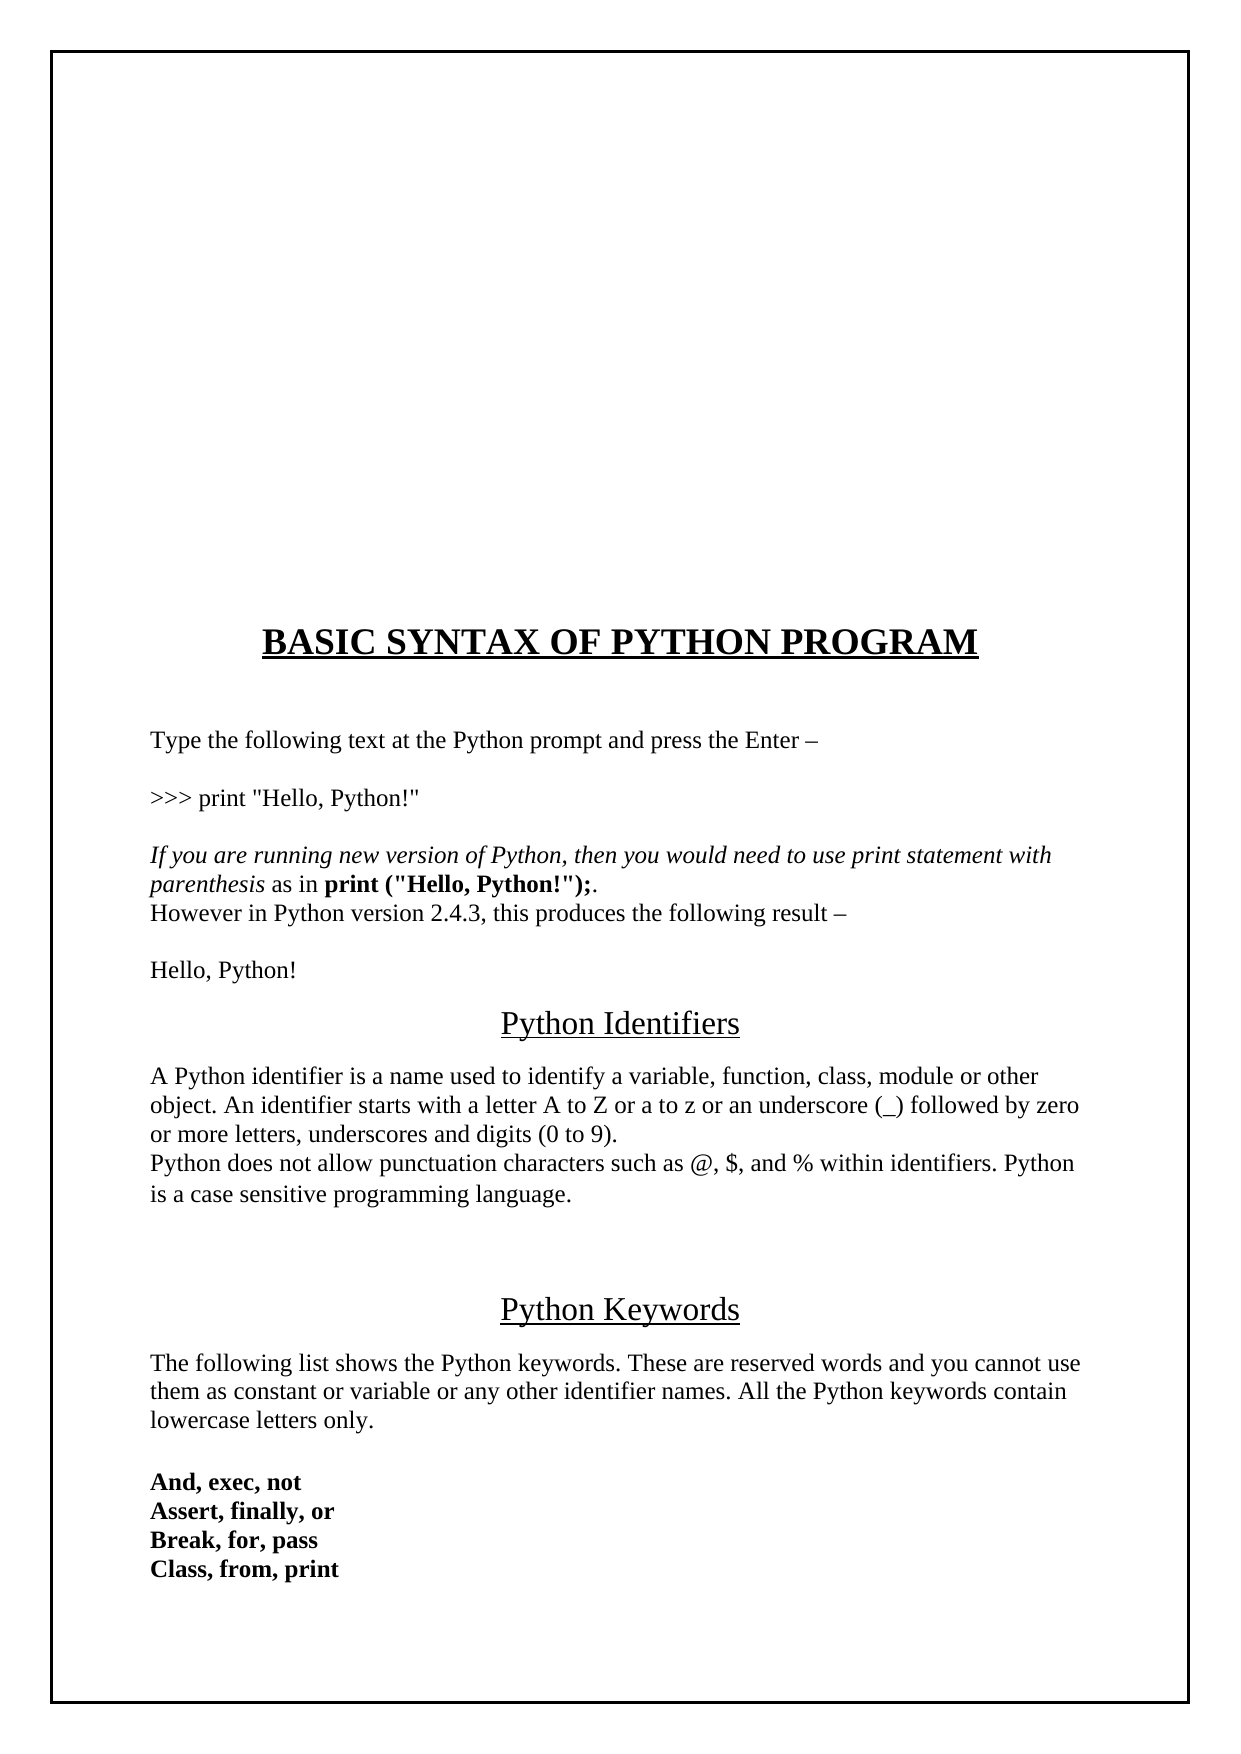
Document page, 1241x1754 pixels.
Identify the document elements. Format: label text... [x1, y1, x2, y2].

text If you are running new version of Python, then you would need to use print statement with parenthesis as in print ("Hello, Python!");. [150, 841, 1090, 898]
text Assert, finally, or [150, 1496, 1090, 1525]
text However in Python version 2.4.3, this produces the following result – [150, 898, 1090, 927]
text Type the following text at the Python prompt and press the Enter – [150, 726, 1090, 754]
text Python does not allow punctuation characters such as @, $, and % within identifiers. Python is a case sensitive programming language. [150, 1148, 1090, 1207]
text Python Keywords [150, 1289, 1090, 1328]
text Hello, Python! [150, 956, 1090, 984]
text Python Identifiers [150, 1003, 1090, 1042]
text BASIC SYNTAX OF PYTHON PROGRAM [150, 619, 1090, 662]
text Class, from, print [150, 1554, 1090, 1582]
text The following list shows the Python keywords. These are reserved words and you cannot use them as constant or variable or any other identifier names. All the Python keywords contain lowercase letters only. [150, 1348, 1090, 1434]
text And, exec, not [150, 1467, 1090, 1496]
text A Python identifier is a name used to identify a variable, function, class, module or other object. An identifier starts with a letter A to Z or a to z or an underscore (_) followed by zero or more letters, underscores and digits (0 to 9). [150, 1061, 1090, 1148]
text >>> print "Hello, Python!" [150, 783, 1090, 812]
text Break, for, pass [150, 1525, 1090, 1554]
